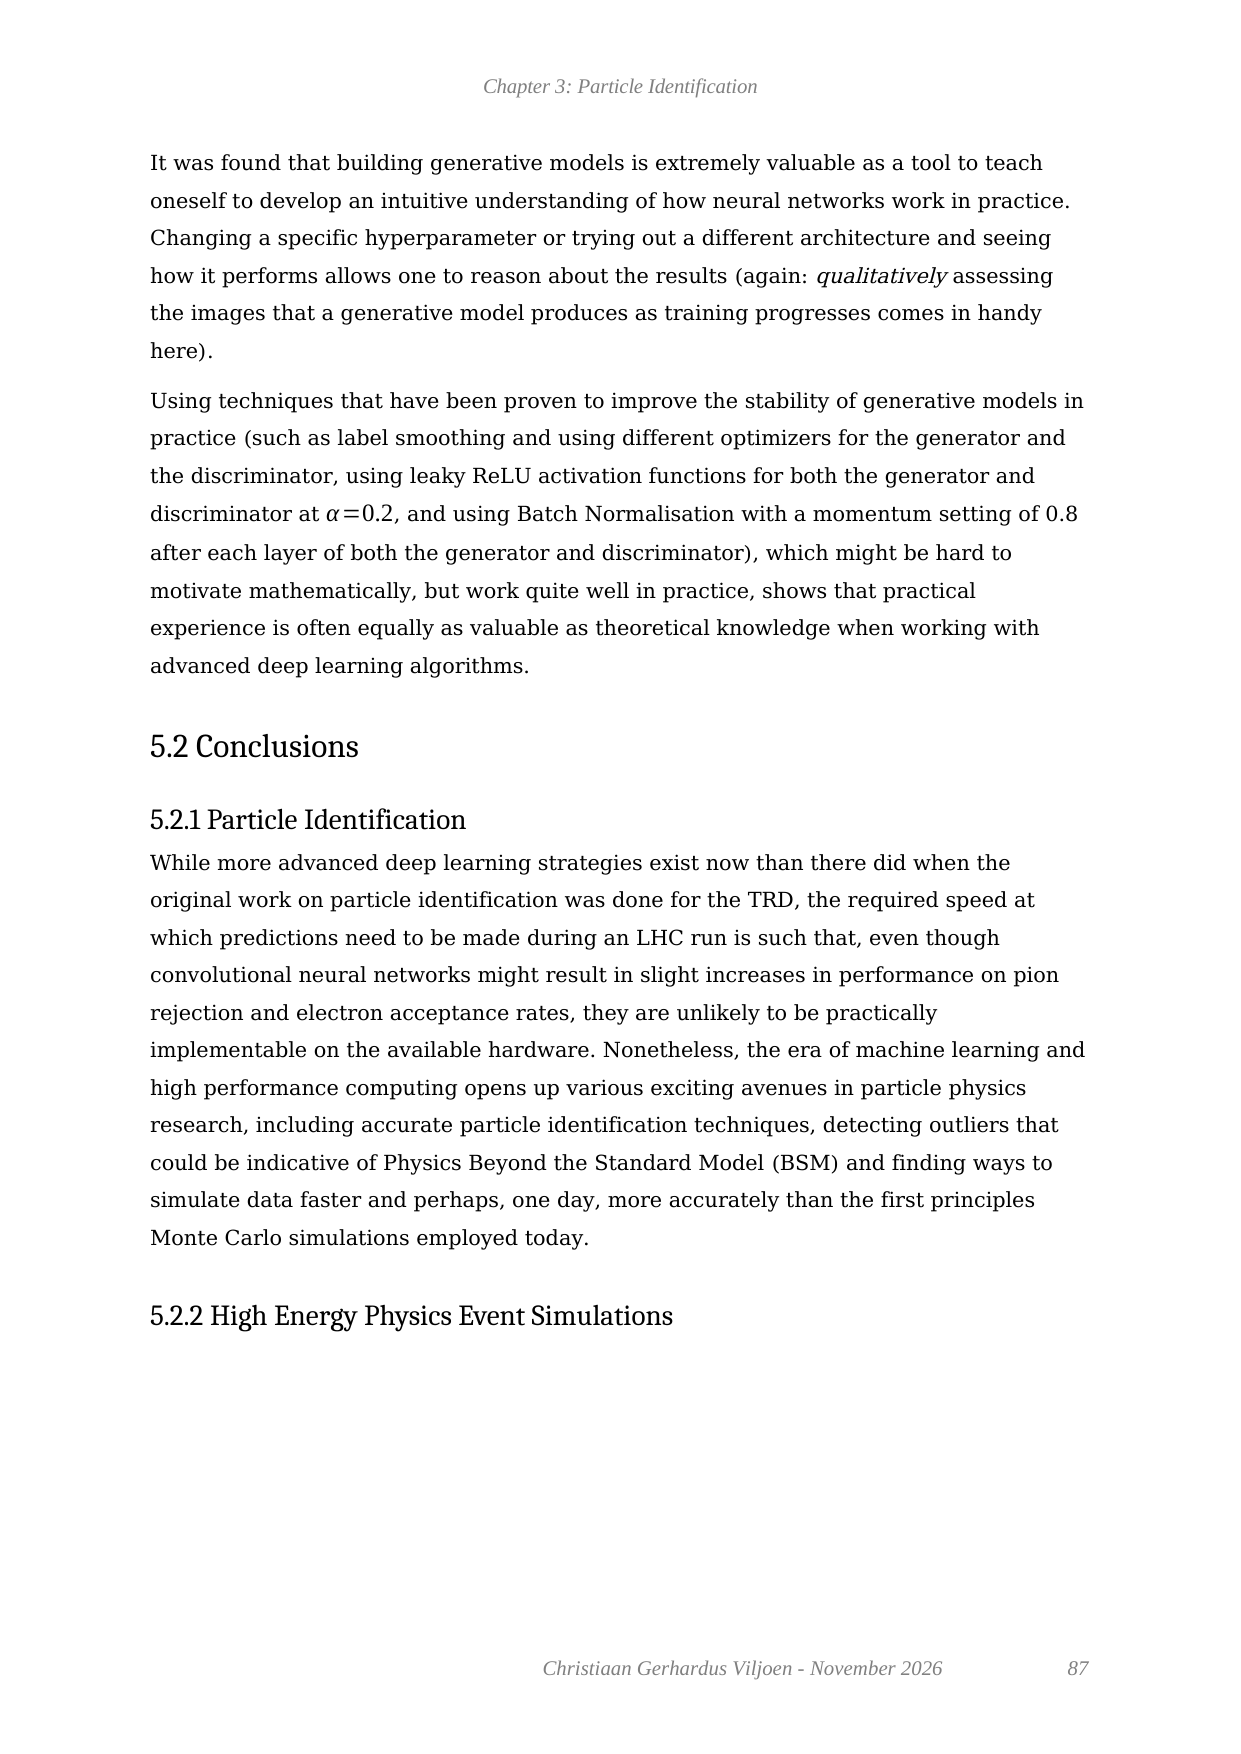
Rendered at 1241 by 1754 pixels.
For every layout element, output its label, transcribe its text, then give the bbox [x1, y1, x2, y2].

subtitle High Energy Physics Event Simulations [150, 1299, 1090, 1333]
subtitle Particle Identification [150, 803, 1090, 837]
text It was found that building generative models is extremely valuable as a tool to teach oneself to develop an intuitive understanding of how neural networks work in practice. Changing a specific hyperparameter or trying out a different architecture and seeing how it performs allows one to reason about the results (again: qualitatively assessing the images that a generative model produces as training progresses comes in handy here). [150, 150, 1090, 362]
subtitle Conclusions [150, 728, 1090, 766]
text While more advanced deep learning strategies exist now than there did when the original work on particle identification was done for the TRD, the required speed at which predictions need to be made during an LHC run is such that, even though convolutional neural networks might result in slight increases in performance on pion rejection and electron acceptance rates, they are unlikely to be practically implementable on the available hardware. Nonetheless, the era of machine learning and high performance computing opens up various exciting avenues in particle physics research, including accurate particle identification techniques, detecting outliers that could be indicative of Physics Beyond the Standard Model (BSM) and finding ways to simulate data faster and perhaps, one day, more accurately than the first principles Monte Carlo simulations employed today. [150, 849, 1090, 1249]
text Using techniques that have been proven to improve the stability of generative models in practice (such as label smoothing and using different optimizers for the generator and the discriminator, using leaky ReLU activation functions for both the generator and discriminator at , and using Batch Normalisation with a momentum setting of 0.8 after each layer of both the generator and discriminator), which might be hard to motivate mathematically, but work quite well in practice, shows that practical experience is often equally as valuable as theoretical knowledge when working with advanced deep learning algorithms. [150, 387, 1090, 678]
